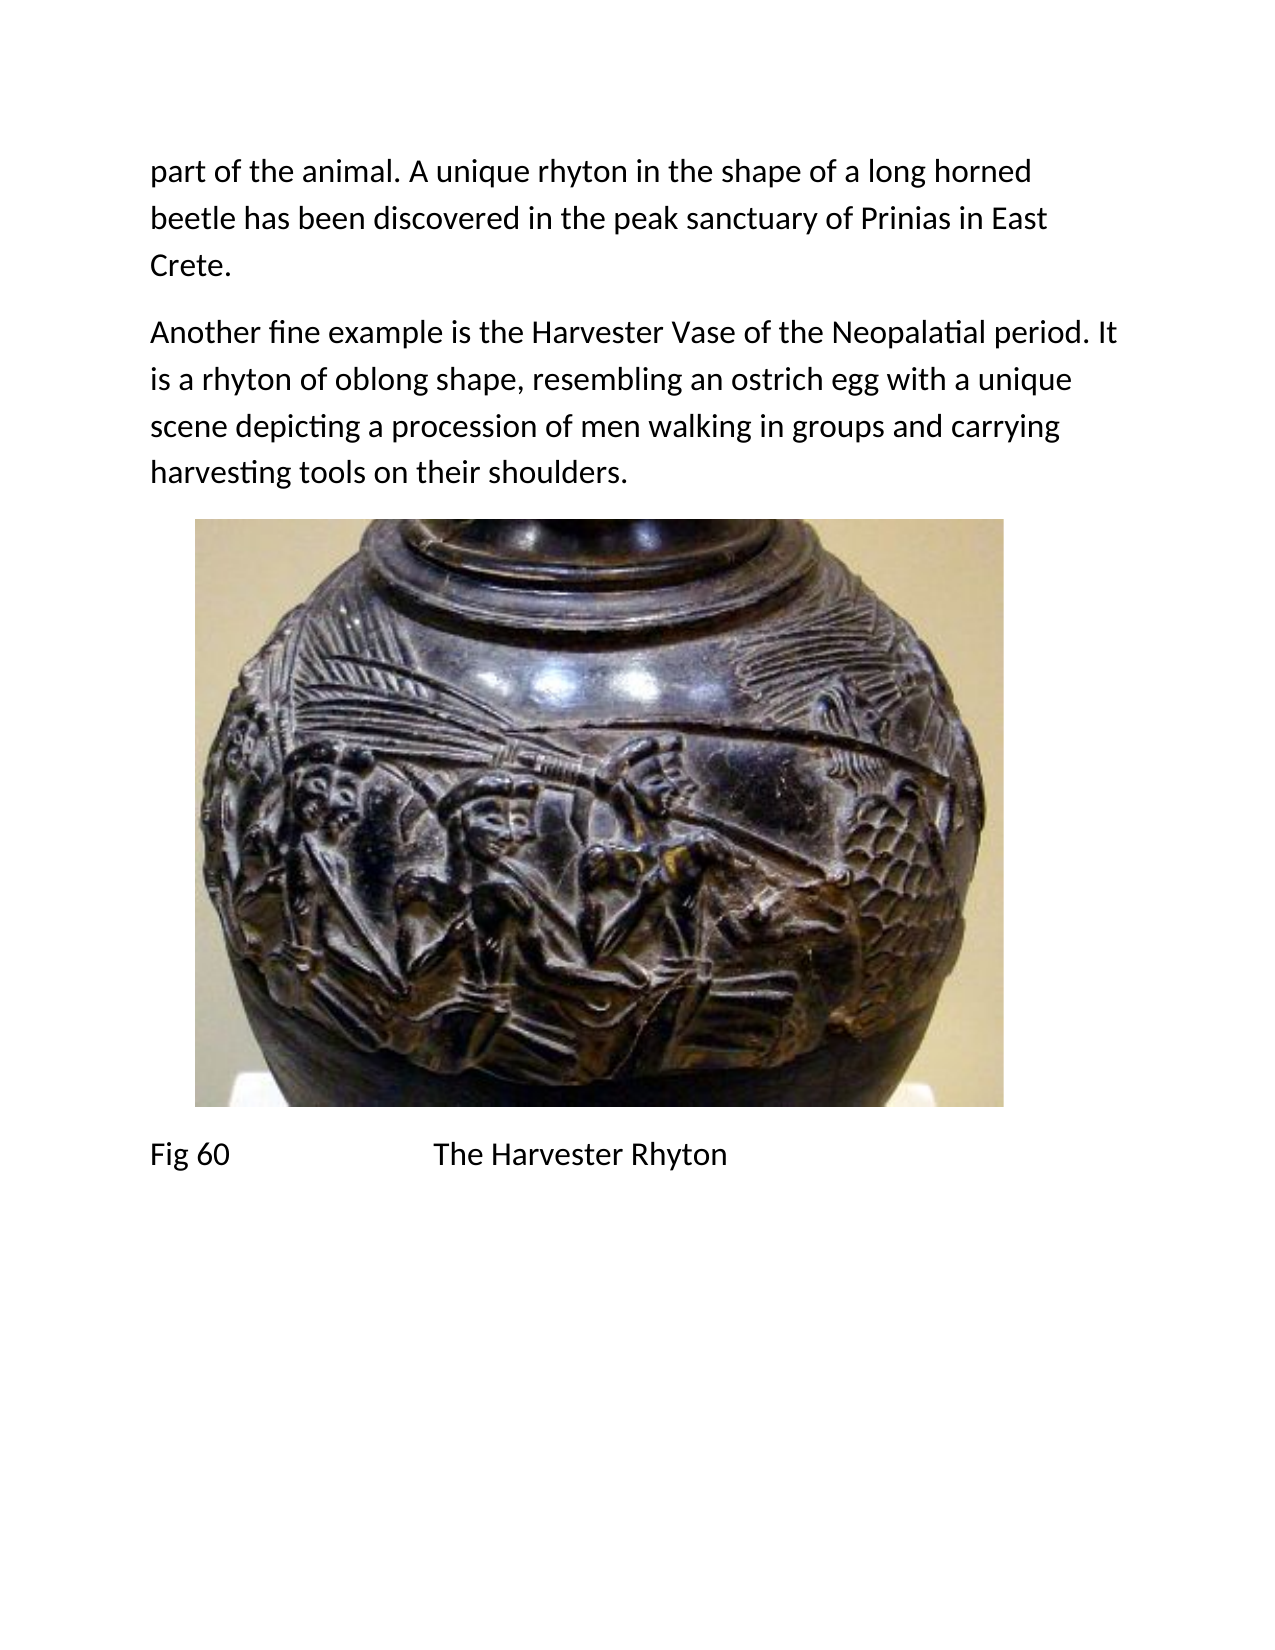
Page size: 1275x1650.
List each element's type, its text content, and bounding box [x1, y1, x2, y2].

text Fig 60 The Harvester Rhyton [150, 1133, 1125, 1174]
text Another fine example is the Harvester Vase of the Neopalatial period. It is a rhyton of oblong shape, resembling an ostrich egg with a unique scene depicting a procession of men walking in groups and carrying harvesting tools on their shoulders. [150, 311, 1125, 492]
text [150, 150, 1125, 284]
picture [195, 519, 1004, 1107]
